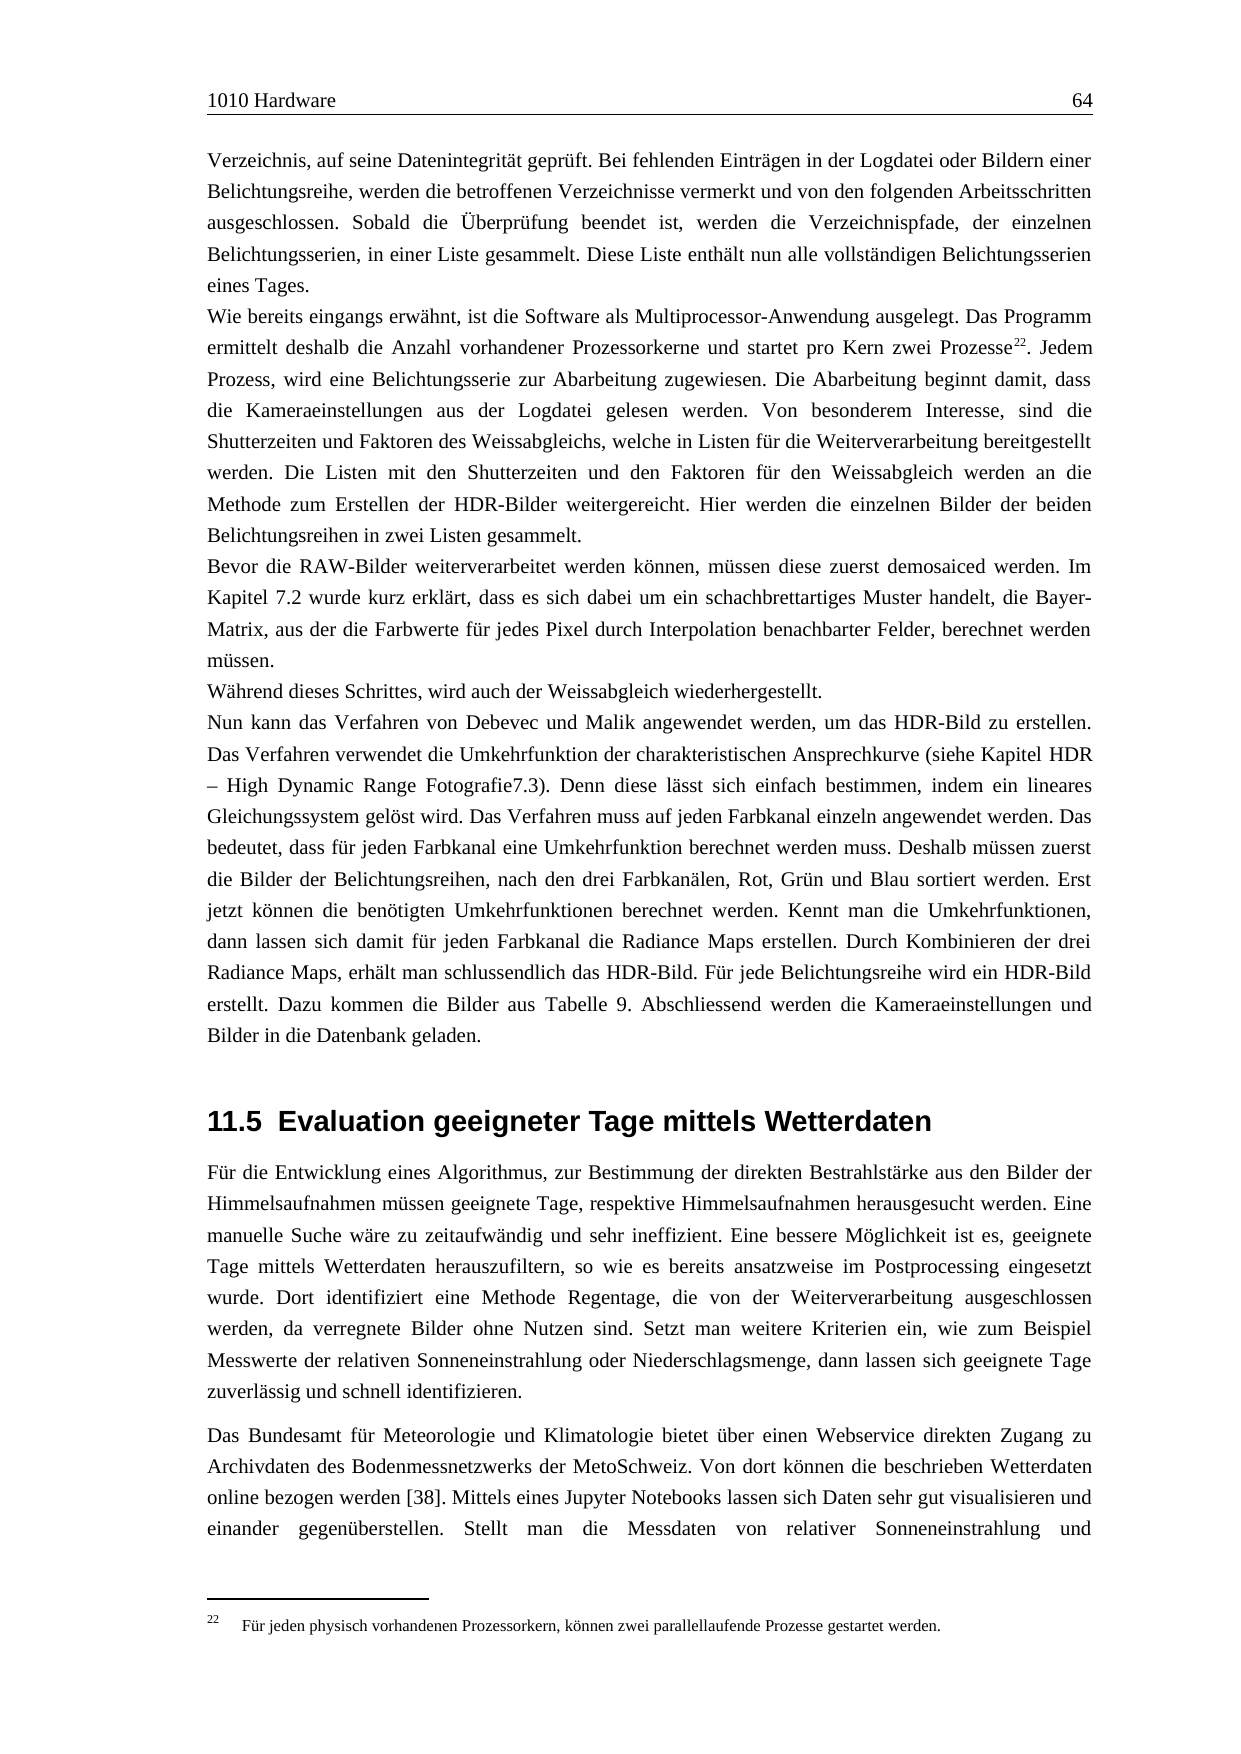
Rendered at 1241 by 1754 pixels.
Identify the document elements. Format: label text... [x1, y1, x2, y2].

subtitle Evaluation geeigneter Tage mittels Wetterdaten [207, 1104, 1093, 1137]
text Bevor die RAW-Bilder weiterverarbeitet werden können, müssen diese zuerst demosaiced werden. Im Kapitel 7.2 wurde kurz erklärt, dass es sich dabei um ein schachbrettartiges Muster handelt, die Bayer-Matrix, aus der die Farbwerte für jedes Pixel durch Interpolation benachbarter Felder, berechnet werden müssen. [207, 554, 1093, 672]
text Nun kann das Verfahren von Debevec und Malik angewendet werden, um das HDR-Bild zu erstellen. Das Verfahren verwendet die Umkehrfunktion der charakteristischen Ansprechkurve (siehe Kapitel HDR – High Dynamic Range Fotografie7.3). Denn diese lässt sich einfach bestimmen, indem ein lineares Gleichungssystem gelöst wird. Das Verfahren muss auf jeden Farbkanal einzeln angewendet werden. Das bedeutet, dass für jeden Farbkanal eine Umkehrfunktion berechnet werden muss. Deshalb müssen zuerst die Bilder der Belichtungsreihen, nach den drei Farbkanälen, Rot, Grün und Blau sortiert werden. Erst jetzt können die benötigten Umkehrfunktionen berechnet werden. Kennt man die Umkehrfunktionen, dann lassen sich damit für jeden Farbkanal die Radiance Maps erstellen. Durch Kombinieren der drei Radiance Maps, erhält man schlussendlich das HDR-Bild. Für jede Belichtungsreihe wird ein HDR-Bild erstellt. Dazu kommen die Bilder aus Tabelle 7. Abschliessend werden die Kameraeinstellungen und Bilder in die Datenbank geladen. [207, 710, 1093, 1047]
text Für die Entwicklung eines Algorithmus, zur Bestimmung der direkten Bestrahlstärke aus den Bilder der Himmelsaufnahmen müssen geeignete Tage, respektive Himmelsaufnahmen herausgesucht werden. Eine manuelle Suche wäre zu zeitaufwändig und sehr ineffizient. Eine bessere Möglichkeit ist es, geeignete Tage mittels Wetterdaten herauszufiltern, so wie es bereits ansatzweise im Postprocessing eingesetzt wurde. Dort identifiziert eine Methode Regentage, die von der Weiterverarbeitung ausgeschlossen werden, da verregnete Bilder ohne Nutzen sind. Setzt man weitere Kriterien ein, wie zum Beispiel Messwerte der relativen Sonneneinstrahlung oder Niederschlagsmenge, dann lassen sich geeignete Tage zuverlässig und schnell identifizieren. [207, 1160, 1093, 1403]
text Wie bereits eingangs erwähnt, ist die Software als Multiprocessor-Anwendung ausgelegt. Das Programm ermittelt deshalb die Anzahl vorhandener Prozessorkerne und startet pro Kern zwei Prozesse. Jedem Prozess, wird eine Belichtungsserie zur Abarbeitung zugewiesen. Die Abarbeitung beginnt damit, dass die Kameraeinstellungen aus der Logdatei gelesen werden. Von besonderem Interesse, sind die Shutterzeiten und Faktoren des Weissabgleichs, welche in Listen für die Weiterverarbeitung bereitgestellt werden. Die Listen mit den Shutterzeiten und den Faktoren für den Weissabgleich werden an die Methode zum Erstellen der HDR-Bilder weitergereicht. Hier werden die einzelnen Bilder der beiden Belichtungsreihen in zwei Listen gesammelt. [207, 304, 1093, 547]
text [207, 1422, 1093, 1540]
text Während dieses Schrittes, wird auch der Weissabgleich wiederhergestellt. [207, 679, 1093, 703]
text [207, 148, 1093, 297]
